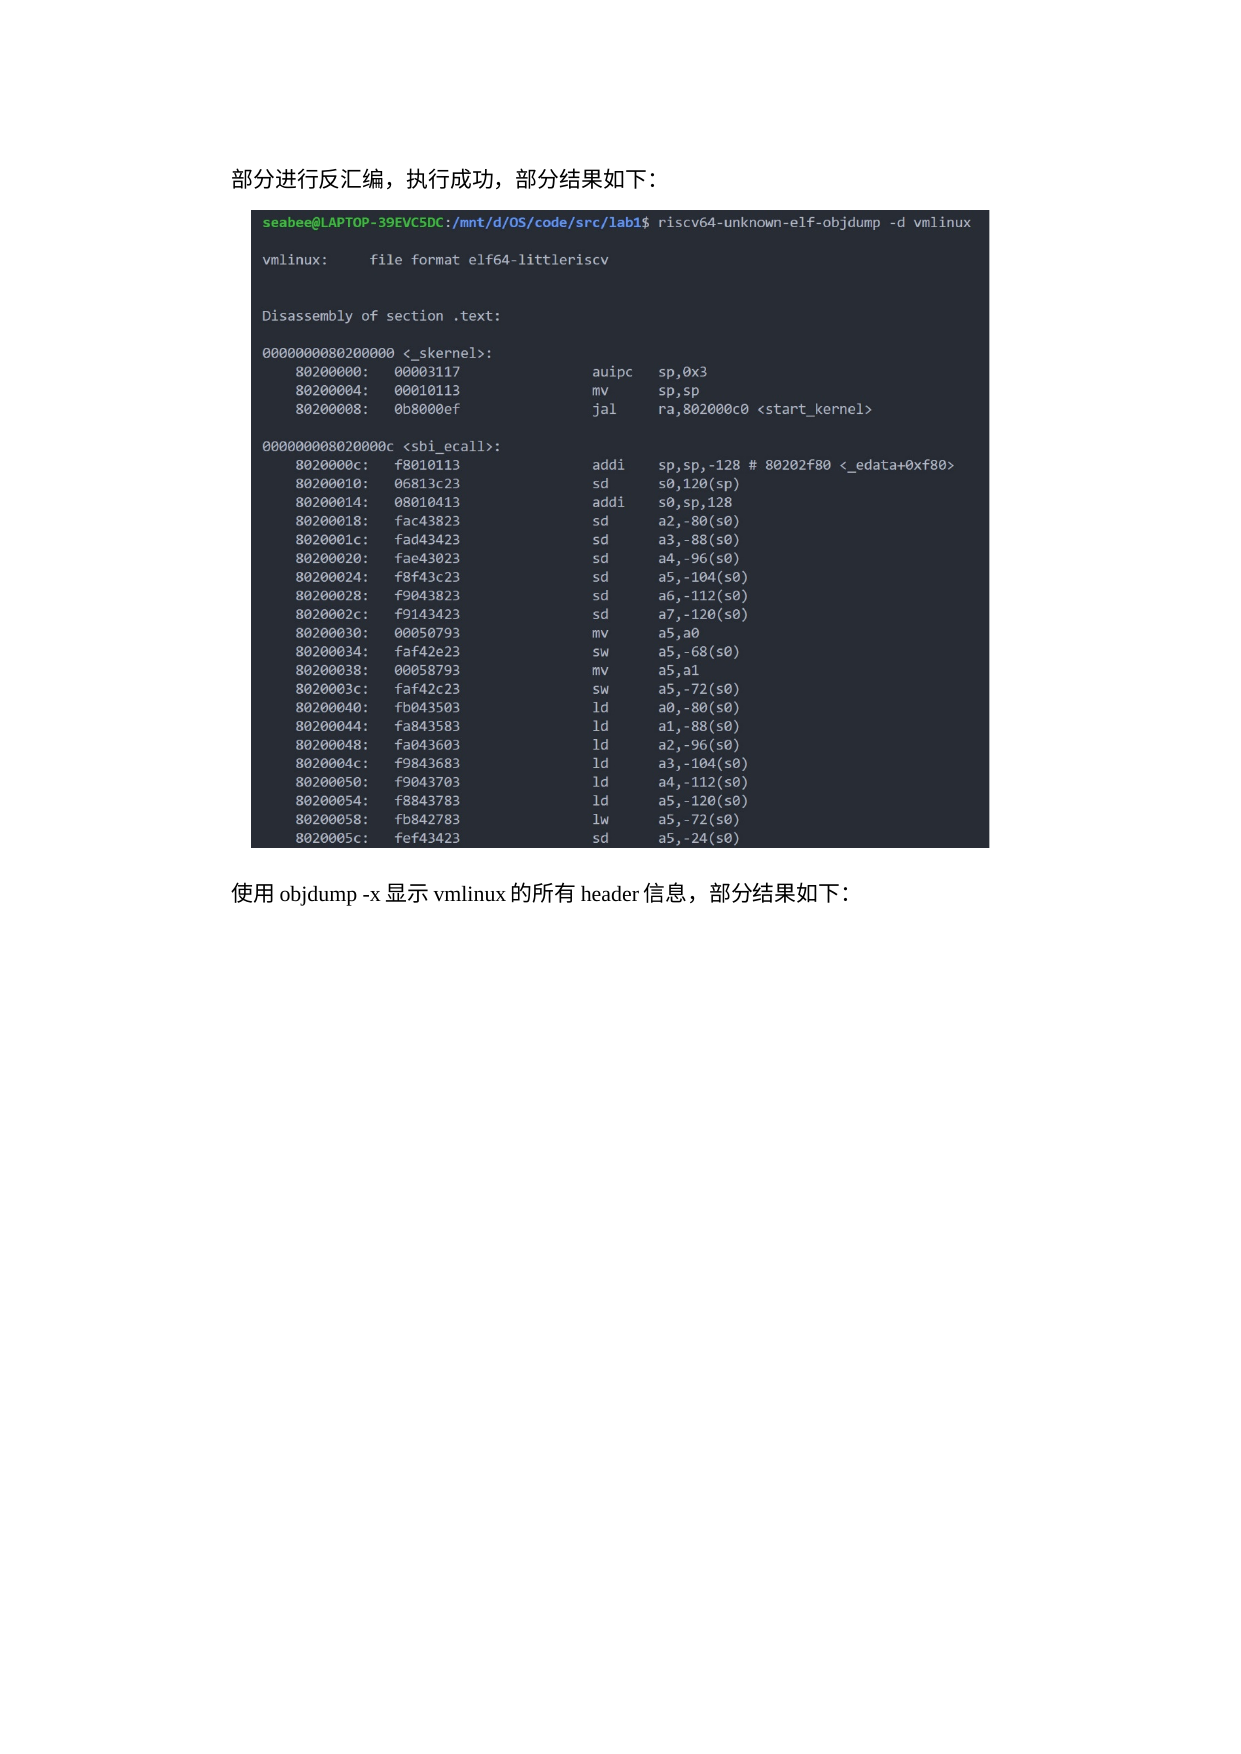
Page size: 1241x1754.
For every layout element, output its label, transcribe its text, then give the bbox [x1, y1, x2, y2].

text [231, 162, 1053, 194]
text 使用objdump -x显示vmlinux的所有header信息，部分结果如下： [187, 875, 1053, 908]
picture [251, 210, 990, 848]
